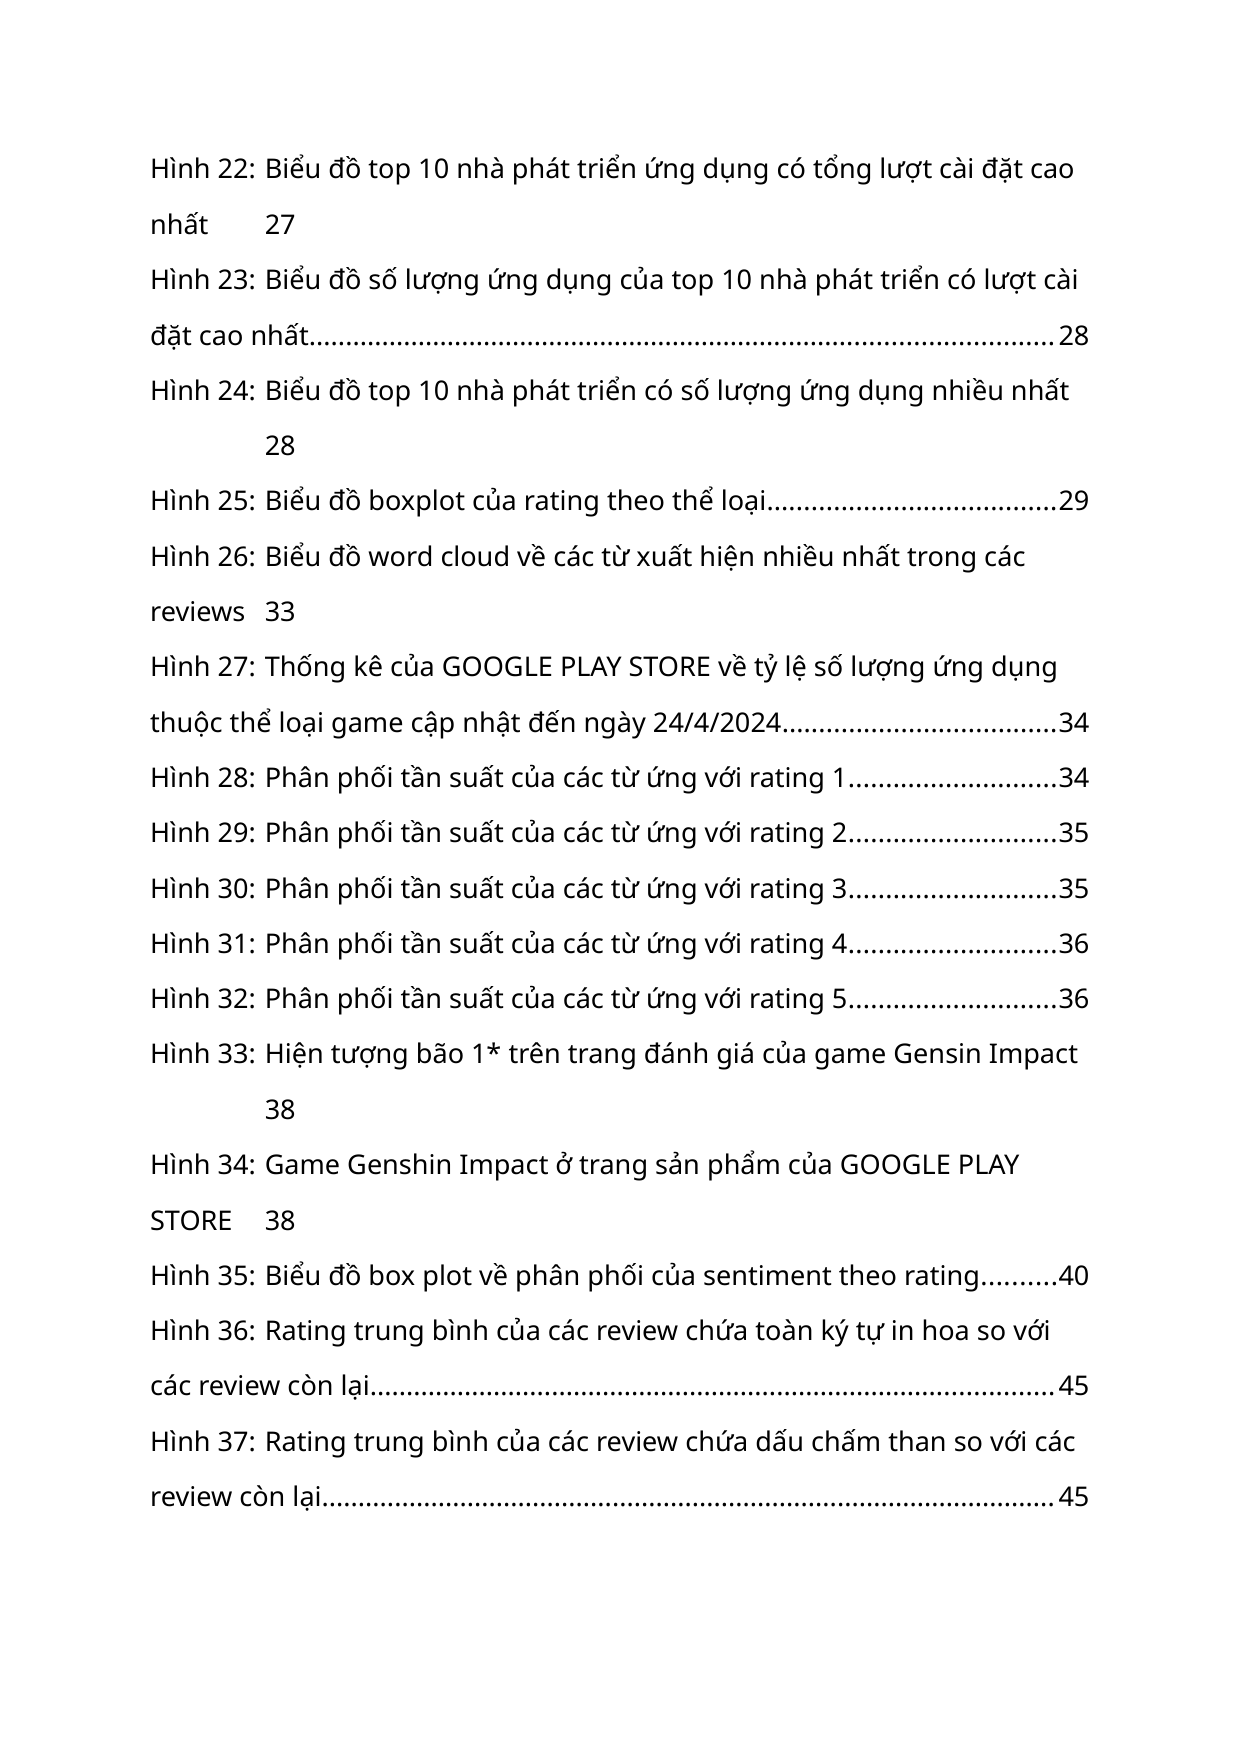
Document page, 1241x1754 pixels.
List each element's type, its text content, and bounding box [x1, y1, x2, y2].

text Hình 26: Biểu đồ word cloud về các từ xuất hiện nhiều nhất trong các reviews 33 [150, 537, 1090, 629]
text Hình 24: Biểu đồ top 10 nhà phát triển có số lượng ứng dụng nhiều nhất 28 [150, 371, 1090, 463]
text Hình 34: Game Genshin Impact ở trang sản phẩm của GOOGLE PLAY STORE 38 [150, 1146, 1090, 1238]
text Hình 29: Phân phối tần suất của các từ ứng với rating 2 35 [150, 814, 1090, 851]
text Hình 27: Thống kê của GOOGLE PLAY STORE về tỷ lệ số lượng ứng dụng thuộc thể loại game cập nhật đến ngày 24/4/2024 34 [150, 648, 1090, 740]
text Hình 25: Biểu đồ boxplot của rating theo thể loại 29 [150, 482, 1090, 519]
text Hình 35: Biểu đồ box plot về phân phối của sentiment theo rating 40 [150, 1256, 1090, 1293]
text Hình 22: Biểu đồ top 10 nhà phát triển ứng dụng có tổng lượt cài đặt cao nhất 27 [150, 150, 1090, 242]
text Hình 28: Phân phối tần suất của các từ ứng với rating 1 34 [150, 758, 1090, 795]
text Hình 30: Phân phối tần suất của các từ ứng với rating 3 35 [150, 869, 1090, 906]
text Hình 37: Rating trung bình của các review chứa dấu chấm than so với các review còn lại 45 [150, 1422, 1090, 1514]
text Hình 33: Hiện tượng bão 1* trên trang đánh giá của game Gensin Impact 38 [150, 1035, 1090, 1127]
text Hình 23: Biểu đồ số lượng ứng dụng của top 10 nhà phát triển có lượt cài đặt cao nhất 28 [150, 261, 1090, 353]
text Hình 32: Phân phối tần suất của các từ ứng với rating 5 36 [150, 980, 1090, 1017]
text Hình 31: Phân phối tần suất của các từ ứng với rating 4 36 [150, 924, 1090, 961]
text Hình 36: Rating trung bình của các review chứa toàn ký tự in hoa so với các review còn lại 45 [150, 1312, 1090, 1404]
